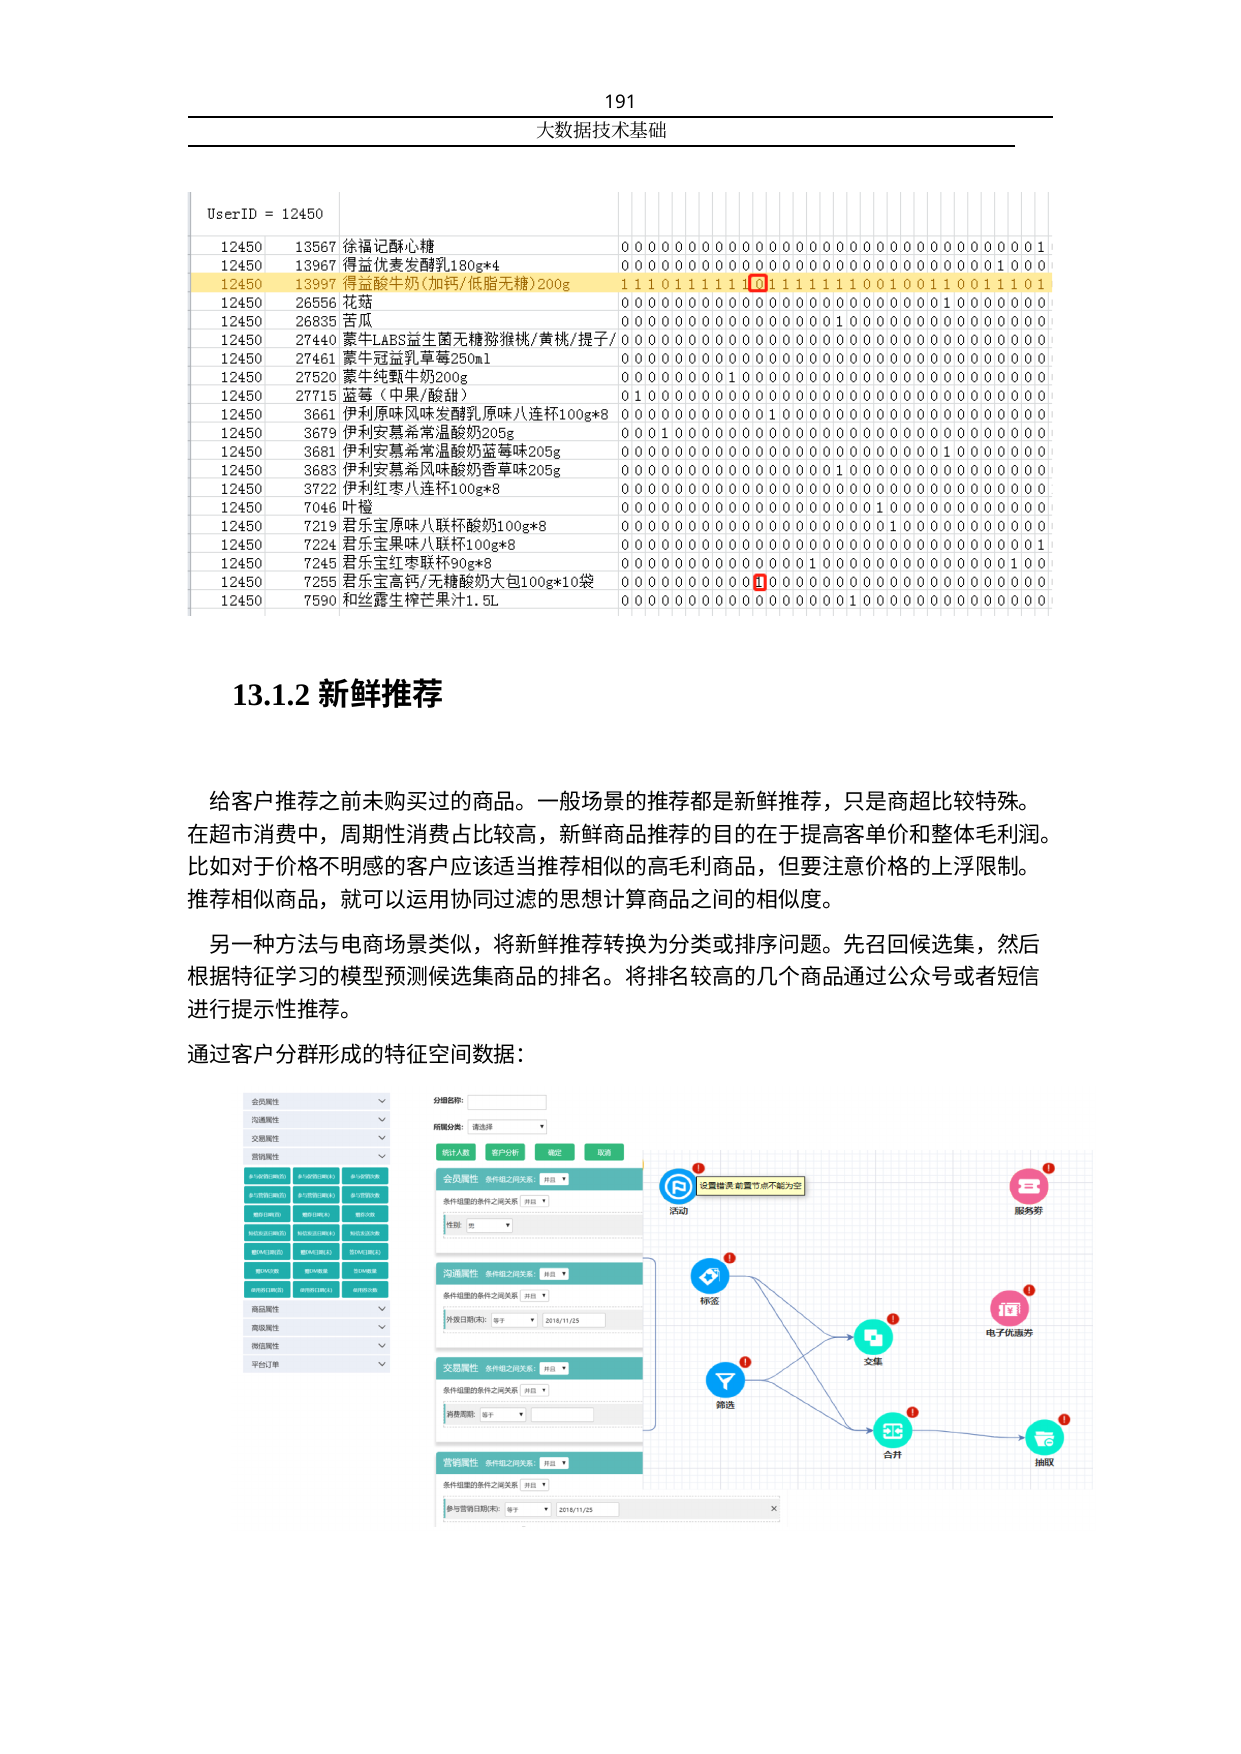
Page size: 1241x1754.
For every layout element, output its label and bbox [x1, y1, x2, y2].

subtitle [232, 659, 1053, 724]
picture [231, 1086, 1096, 1531]
picture [187, 192, 1053, 616]
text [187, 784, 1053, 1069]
